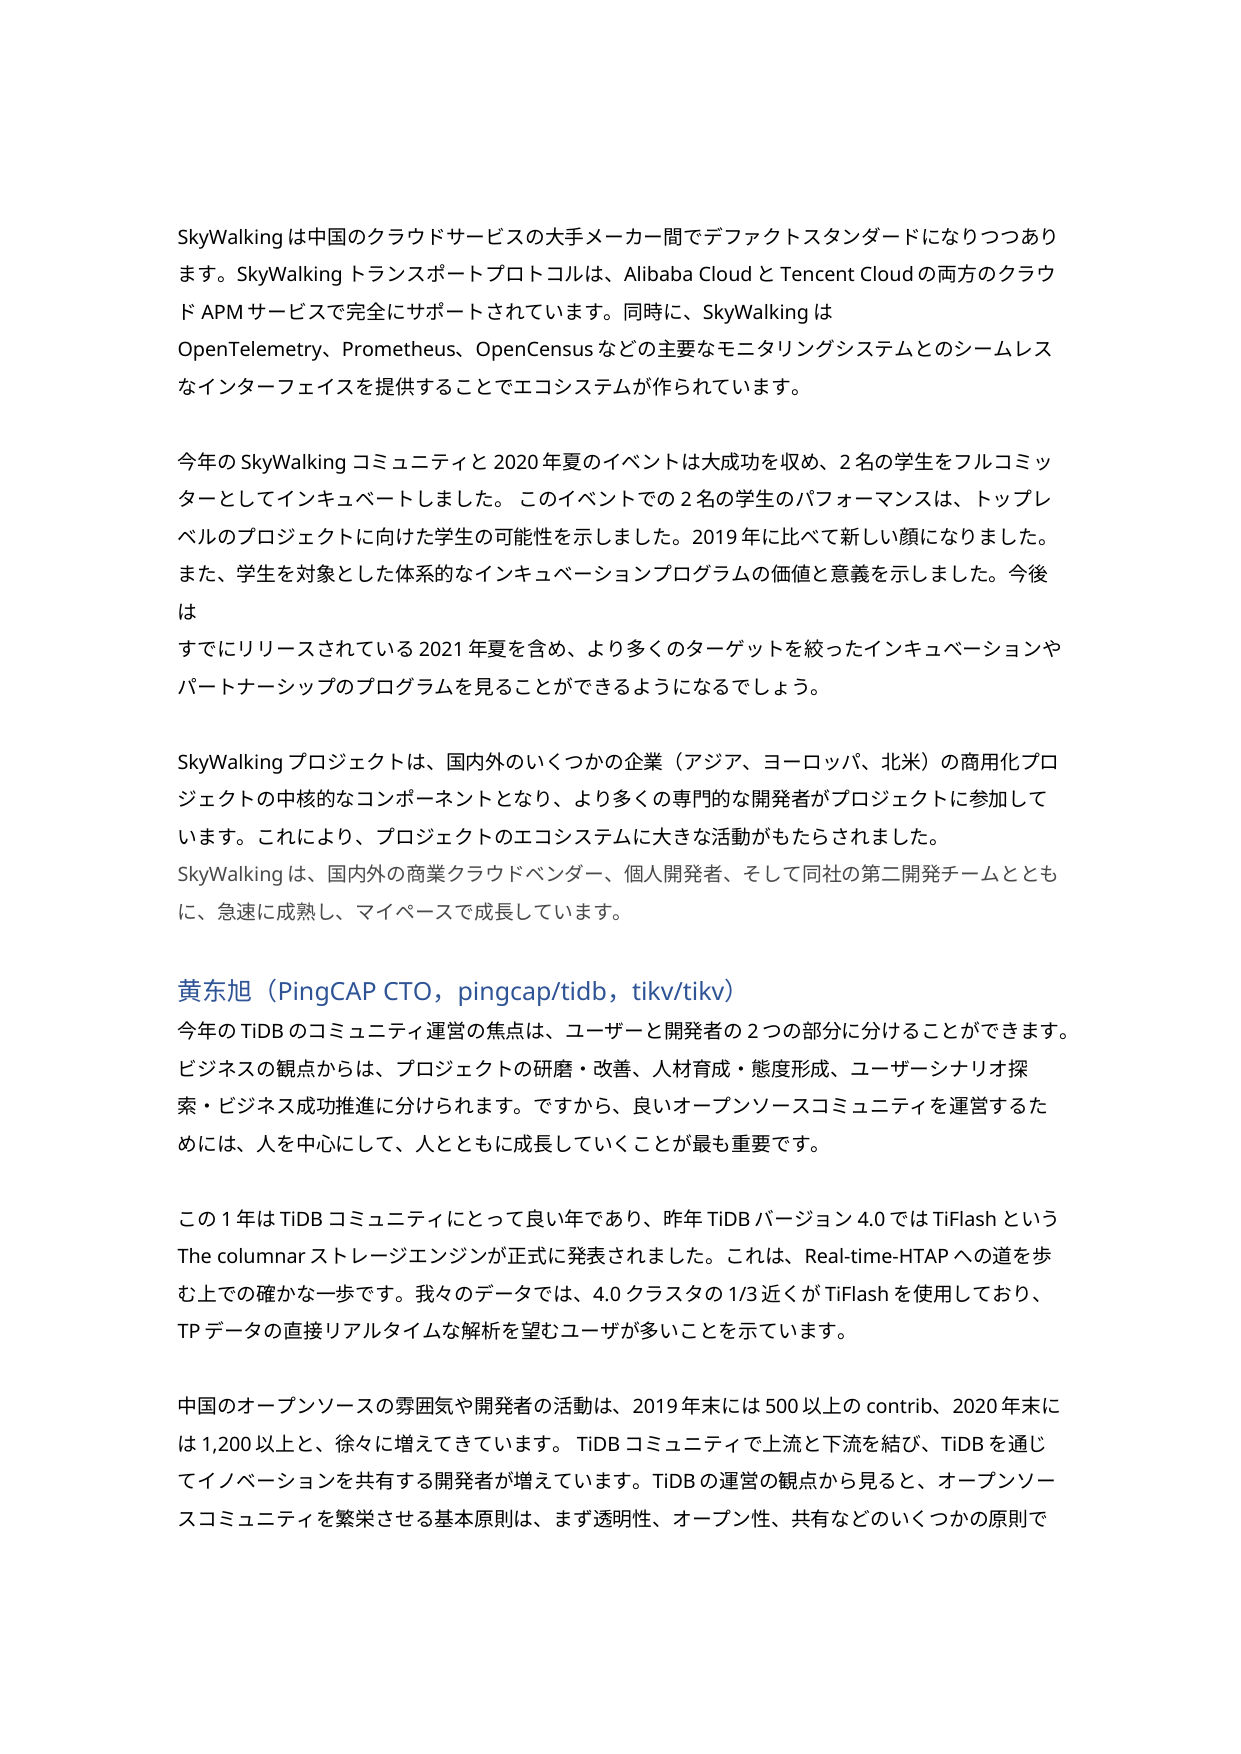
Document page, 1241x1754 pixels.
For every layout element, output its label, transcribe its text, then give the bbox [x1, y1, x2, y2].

text 今年のTiDBのコミュニティ運営の焦点は、ユーザーと開発者の2つの部分に分けることができます。ビジネスの観点からは、プロジェクトの研磨・改善、人材育成・態度形成、ユーザーシナリオ探索・ビジネス成功推進に分けられます。ですから、良いオープンソースコミュニティを運営するためには、人を中心にして、人とともに成長していくことが最も重要です。 [177, 1011, 1063, 1161]
text すでにリリースされている2021年夏を含め、より多くのターゲットを絞ったインキュベーションやパートナーシップのプログラムを見ることができるようになるでしょう。 [177, 629, 1063, 704]
text この1年はTiDBコミュニティにとって良い年であり、昨年TiDBバージョン4.0ではTiFlashというThe columnarストレージエンジンが正式に発表されました。これは、Real-time-HTAPへの道を歩む上での確かな一歩です。我々のデータでは、4.0クラスタの1/3近くがTiFlashを使用しており、TPデータの直接リアルタイムな解析を望むユーザが多いことを示ています。 [177, 1199, 1063, 1349]
text SkyWalkingは、国内外の商業クラウドベンダー、個人開発者、そして同社の第二開発チームとともに、急速に成熟し、マイペースで成長しています。 [177, 854, 1063, 929]
subtitle ⻩东旭（PingCAP CTO，pingcap/tidb，tikv/tikv） [177, 971, 1063, 1008]
text 今年のSkyWalkingコミュニティと2020年夏のイベントは大成功を収め、2名の学生をフルコミッターとしてインキュベートしました。 このイベントでの2名の学生のパフォーマンスは、トップレベルのプロジェクトに向けた学生の可能性を示しました。2019年に比べて新しい顔になりました。また、学生を対象とした体系的なインキュベーションプログラムの価値と意義を示しました。今後は [177, 442, 1063, 629]
text SkyWalkingプロジェクトは、国内外のいくつかの企業（アジア、ヨーロッパ、北米）の商用化プロジェクトの中核的なコンポーネントとなり、より多くの専門的な開発者がプロジェクトに参加しています。これにより、プロジェクトのエコシステムに大きな活動がもたらされました。 [177, 742, 1063, 854]
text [177, 1386, 1063, 1536]
text SkyWalkingは中国のクラウドサービスの大手メーカー間でデファクトスタンダードになりつつあります。SkyWalkingトランスポートプロトコルは、Alibaba CloudとTencent Cloudの両方のクラウドAPMサービスで完全にサポートされています。同時に、SkyWalkingはOpenTelemetry、Prometheus、OpenCensusなどの主要なモニタリングシステムとのシームレスなインターフェイスを提供することでエコシステムが作られています。 [177, 217, 1063, 404]
